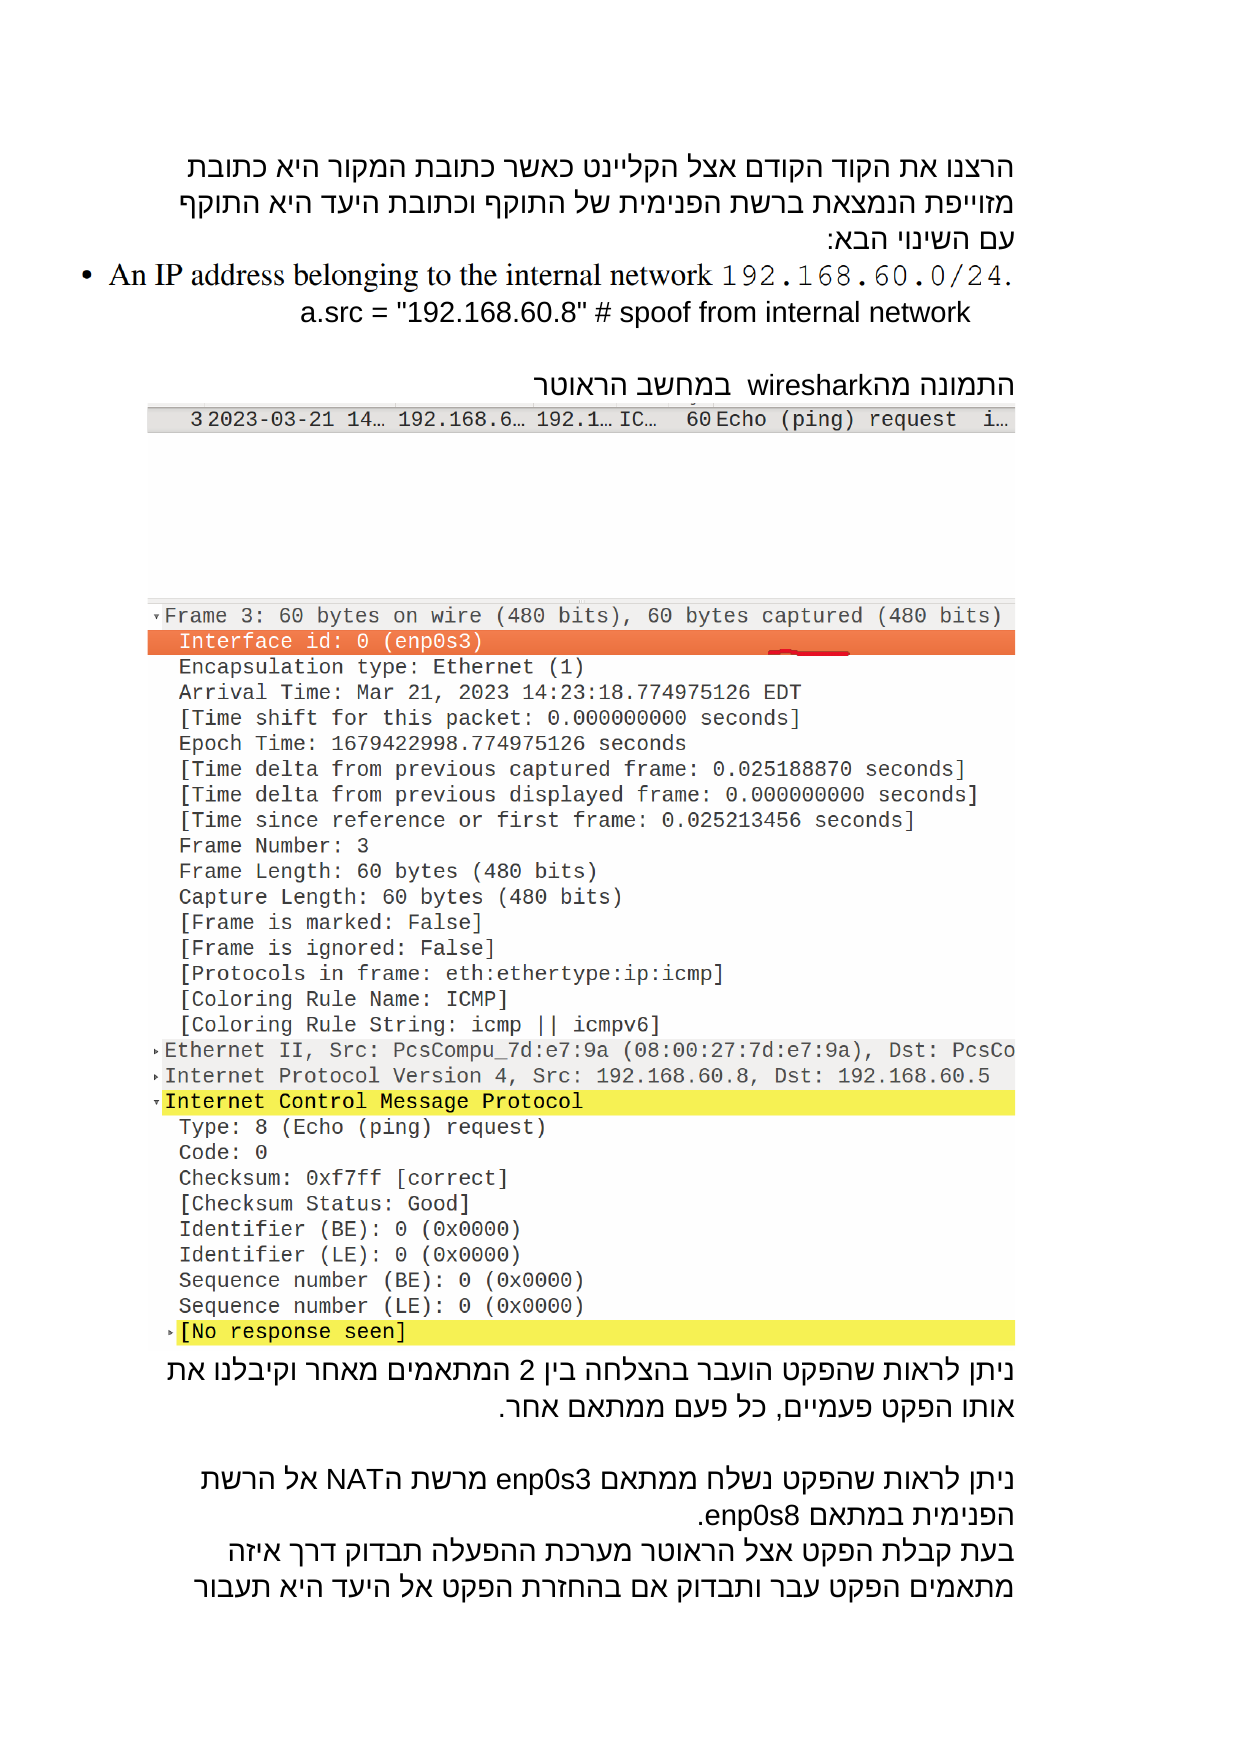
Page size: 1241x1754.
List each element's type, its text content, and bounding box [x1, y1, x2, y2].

list ניתן לראות שהפקט נשלח ממתאם enp0s3 מרשת הNAT אל הרשת הפנימית במתאם enp0s8. [150, 1462, 1015, 1532]
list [150, 1534, 1015, 1604]
list הרצנו את הקוד הקודם אצל הקליינט כאשר כתובת המקור היא כתובת מזוייפת הנמצאת ברשת הפנימית של התוקף וכתובת היעד היא התוקף עם השינוי הבא: [150, 150, 1015, 258]
list ניתן לראות שהפקט הועבר בהצלחה בין 2 המתאמים מאחר וקיבלנו את אותו הפקט פעמיים, כל פעם ממתאם אחר. [150, 1353, 1015, 1423]
picture [75, 258, 1015, 293]
picture [147, 403, 1016, 1351]
list a.src = "192.168.60.8" # spoof from internal network [225, 295, 1090, 329]
list התמונה מהwireshark במחשב הראוטר [150, 368, 1015, 401]
